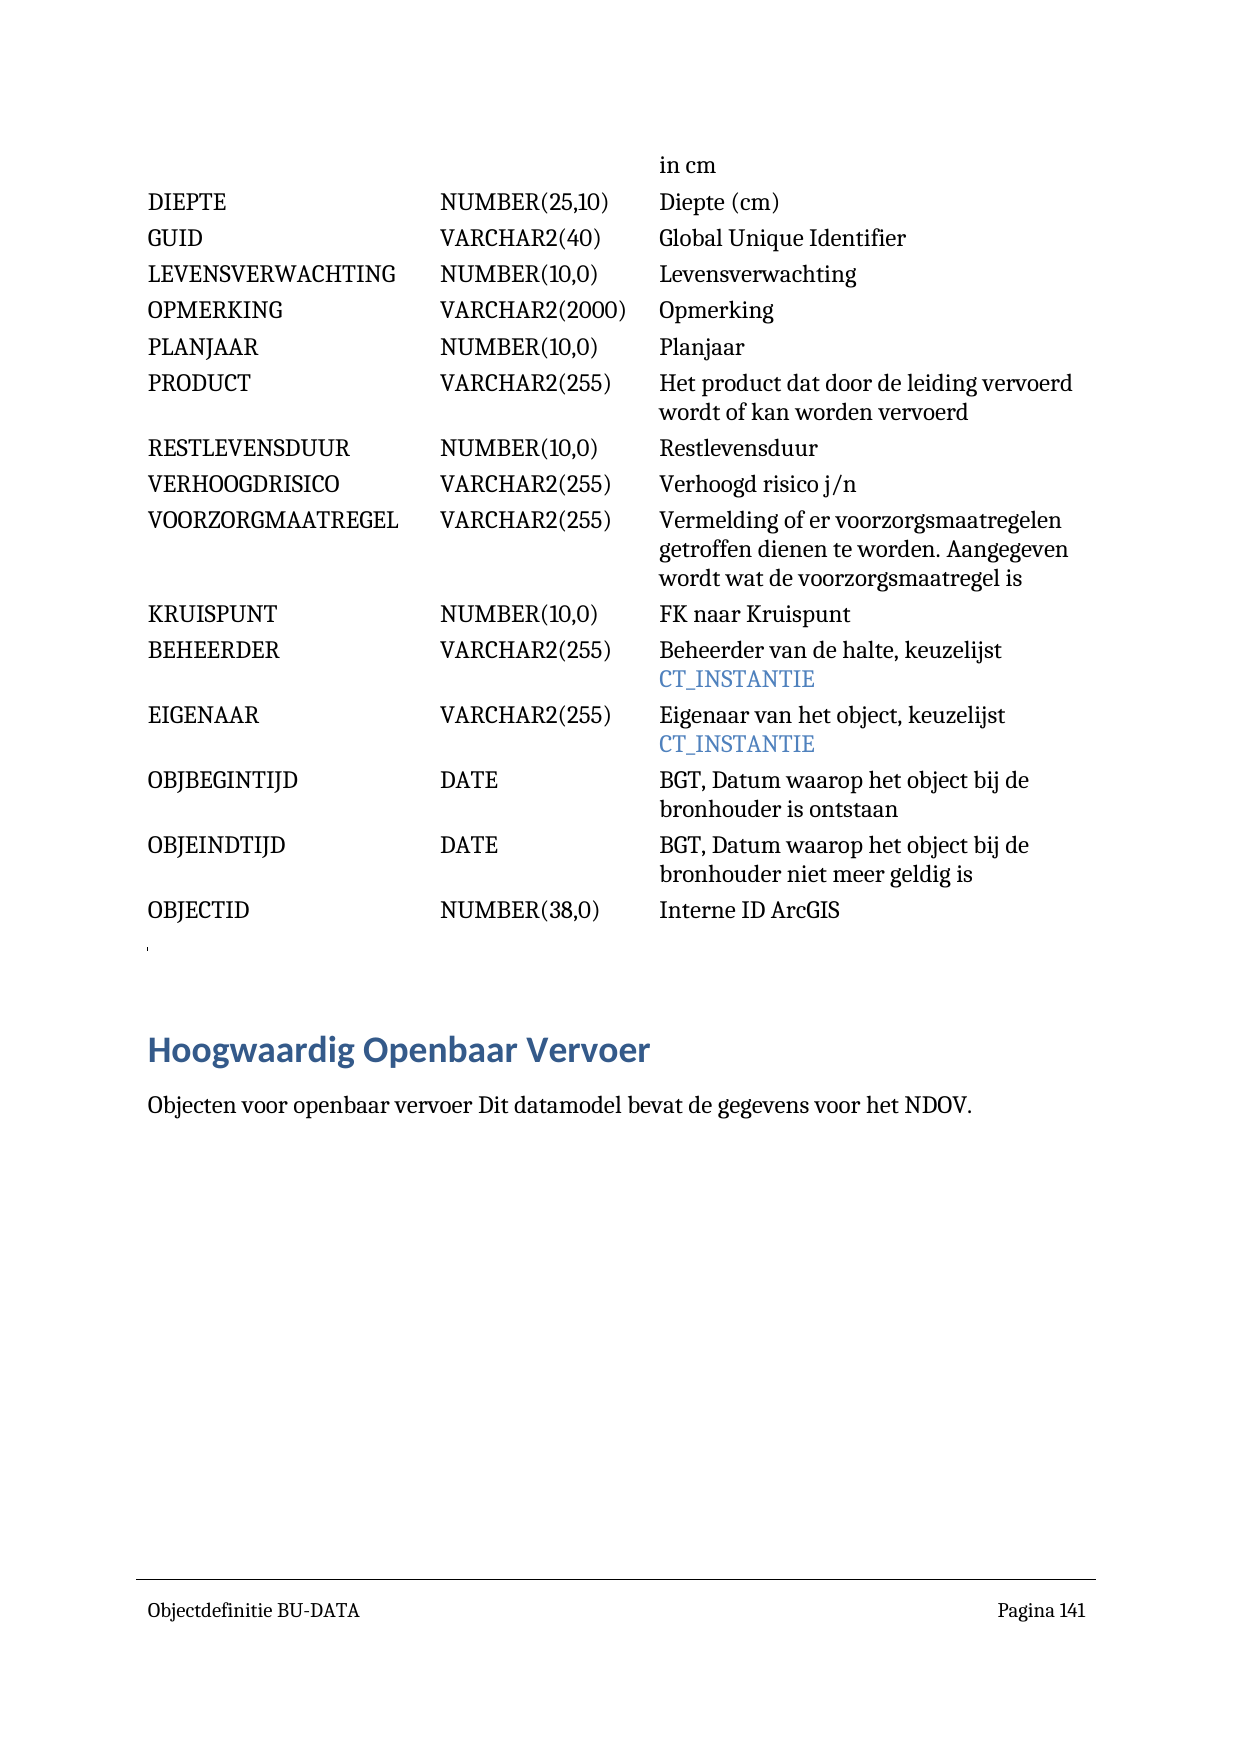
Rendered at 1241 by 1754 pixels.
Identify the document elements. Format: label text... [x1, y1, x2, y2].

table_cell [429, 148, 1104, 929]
subtitle Hoogwaardig Openbaar Vervoer [148, 1026, 1093, 1072]
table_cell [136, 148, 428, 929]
text Objecten voor openbaar vervoer Dit datamodel bevat de gegevens voor het NDOV. [148, 1091, 1093, 1120]
